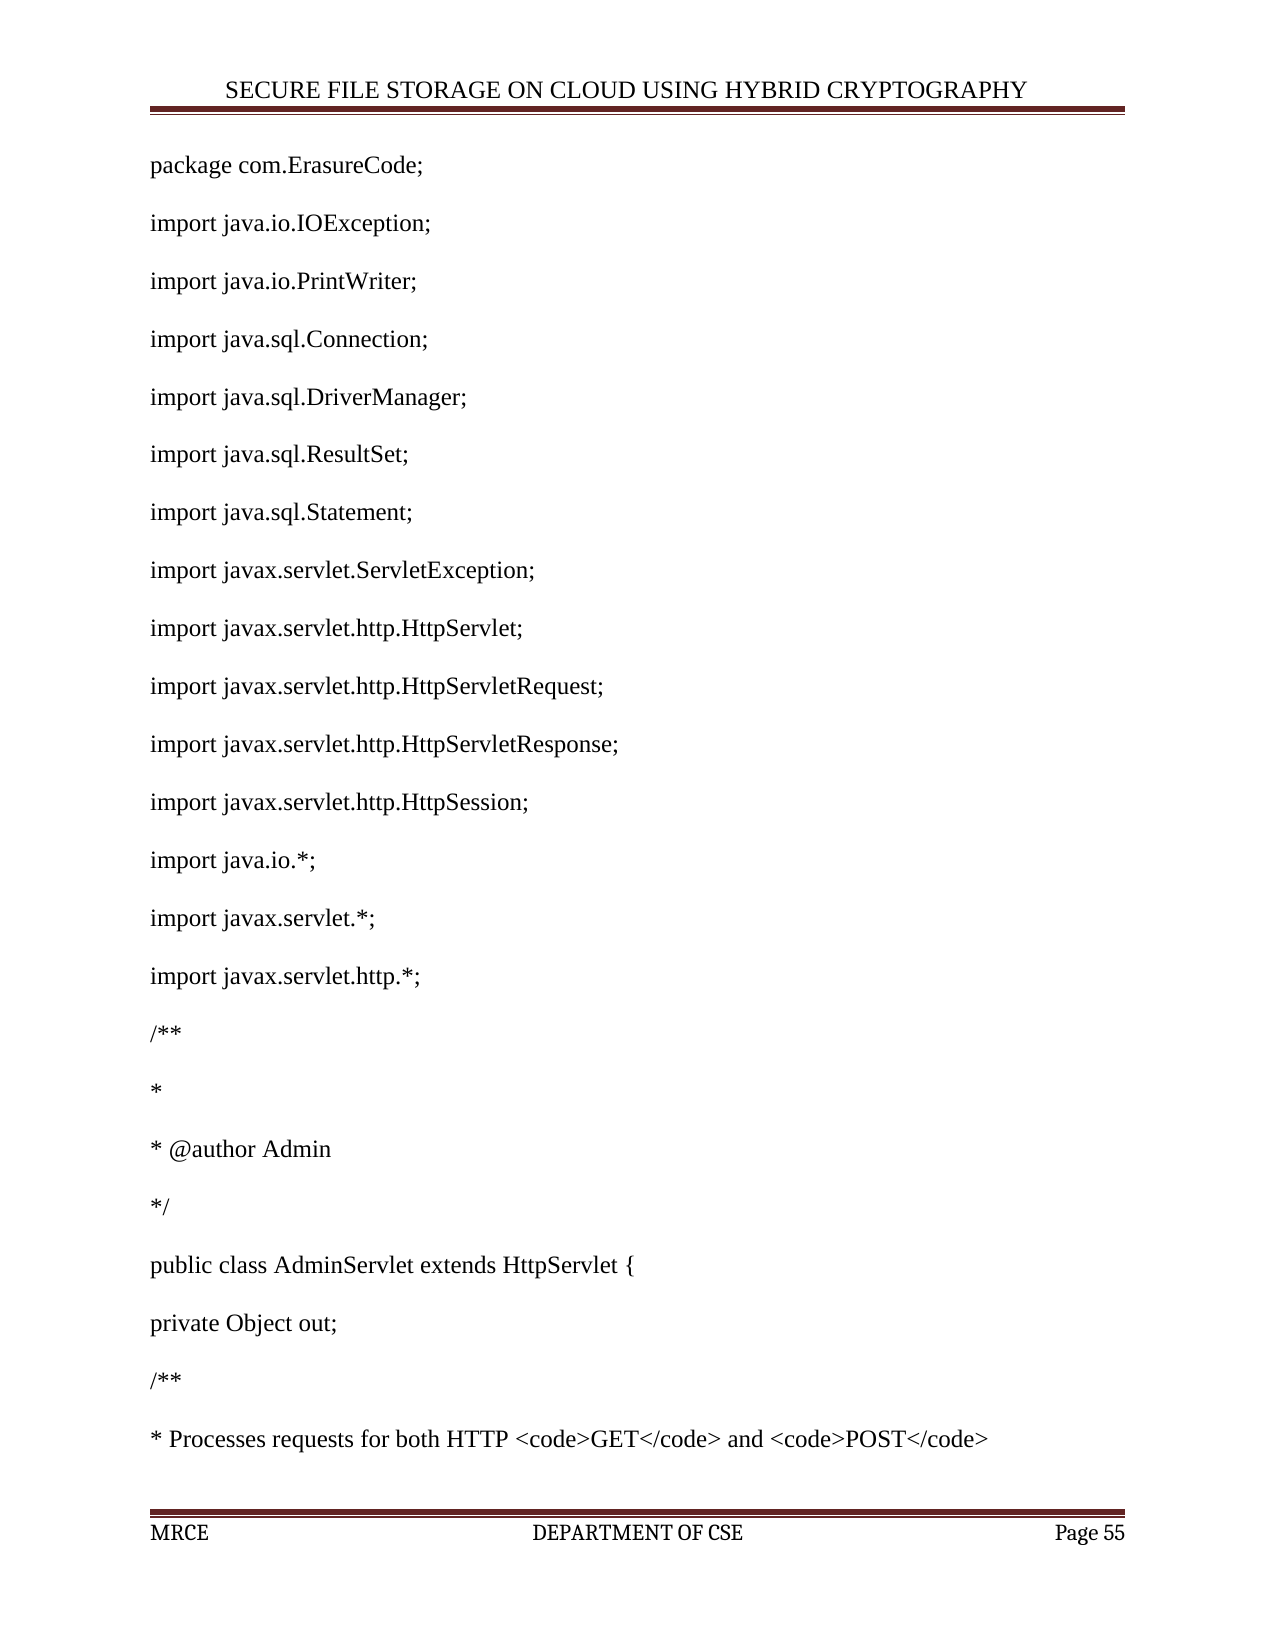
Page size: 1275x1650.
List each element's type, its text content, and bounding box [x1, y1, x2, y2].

text import java.sql.DriverManager; [150, 382, 1125, 410]
text import java.io.*; [150, 845, 1125, 874]
text /** [150, 1366, 1125, 1395]
text /** [150, 1019, 1125, 1047]
text import java.io.PrintWriter; [150, 266, 1125, 294]
text * @author Admin [150, 1134, 1125, 1163]
text import java.sql.Statement; [150, 497, 1125, 526]
text import javax.servlet.ServletException; [150, 555, 1125, 584]
text import java.io.IOException; [150, 208, 1125, 237]
text import javax.servlet.http.HttpServletResponse; [150, 729, 1125, 758]
text * Processes requests for both HTTP <code>GET</code> and <code>POST</code> [150, 1424, 1125, 1453]
text import javax.servlet.http.HttpServletRequest; [150, 671, 1125, 700]
text private Object out; [150, 1308, 1125, 1337]
text public class AdminServlet extends HttpServlet { [150, 1250, 1125, 1279]
text import javax.servlet.http.HttpServlet; [150, 613, 1125, 642]
text import java.sql.Connection; [150, 324, 1125, 352]
text import javax.servlet.http.*; [150, 961, 1125, 989]
text * [150, 1077, 1125, 1105]
text package com.ErasureCode; [150, 150, 1125, 179]
text import javax.servlet.http.HttpSession; [150, 787, 1125, 816]
text import javax.servlet.*; [150, 903, 1125, 932]
text import java.sql.ResultSet; [150, 439, 1125, 468]
text */ [150, 1192, 1125, 1221]
